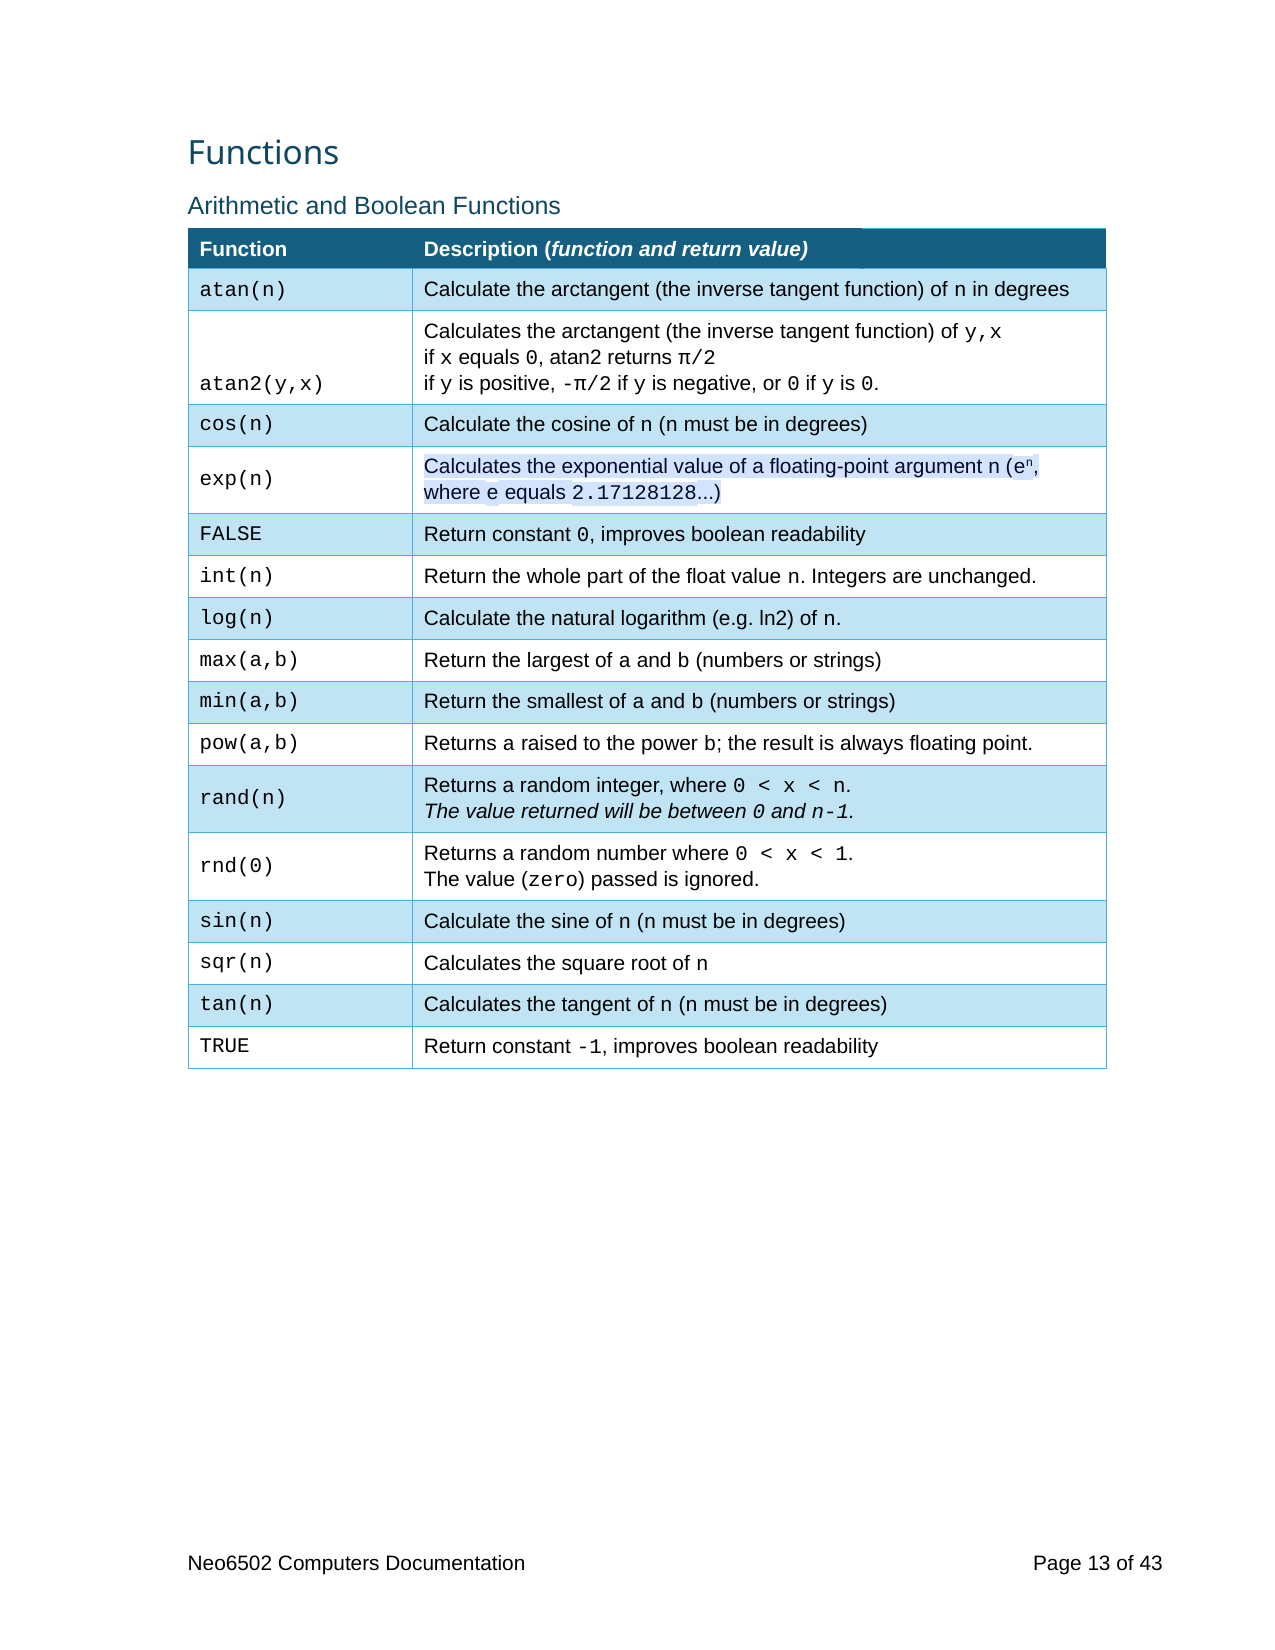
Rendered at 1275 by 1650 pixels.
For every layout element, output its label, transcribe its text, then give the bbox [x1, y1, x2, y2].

table_cell atan(n) [189, 269, 412, 310]
table_cell Calculate the natural logarithm (e.g. ln2) of n. [413, 598, 1106, 639]
table_cell cos(n) [189, 405, 412, 446]
table_cell atan2(y,x) [189, 311, 412, 404]
subtitle Functions [187, 129, 1162, 174]
table_cell Calculate the arctangent (the inverse tangent function) of n in degrees [413, 269, 1106, 310]
table_cell int(n) [189, 556, 412, 597]
table_cell Returns a random number where 0 < x < 1. The value (zero) passed is ignored. [413, 833, 1106, 900]
table_cell Return the largest of a and b (numbers or strings) [413, 640, 1106, 681]
table_cell log(n) [189, 598, 412, 639]
table_cell Calculates the square root of n [413, 943, 1106, 984]
table_cell tan(n) [189, 985, 412, 1026]
table_cell Return the whole part of the float value n. Integers are unchanged. [413, 556, 1106, 597]
table_header Description (function and return value) [413, 229, 862, 268]
table_cell Calculate the cosine of n (n must be in degrees) [413, 405, 1106, 446]
table_cell Return constant 0, improves boolean readability [413, 514, 1106, 555]
table_cell exp(n) [189, 447, 412, 513]
table_cell sin(n) [189, 901, 412, 942]
table_cell FALSE [189, 514, 412, 555]
table_cell Calculates the exponential value of a floating-point argument n (en, where e equals 2.17128128...) [413, 447, 1106, 513]
table_cell Return constant -1, improves boolean readability [413, 1027, 1106, 1067]
table_cell Calculates the arctangent (the inverse tangent function) of y,x if x equals 0, atan2 returns π/2 if y is positive, -π/2 if y is negative, or 0 if y is 0. [413, 311, 1106, 404]
table_cell TRUE [189, 1027, 412, 1067]
table_cell min(a,b) [189, 682, 412, 723]
table_header Function [189, 229, 412, 268]
table_cell Returns a random integer, where 0 < x < n. The value returned will be between 0 and n-1. [413, 766, 1106, 832]
table_cell Returns a raised to the power b; the result is always floating point. [413, 724, 1106, 764]
table_cell rand(n) [189, 766, 412, 832]
table_cell pow(a,b) [189, 724, 412, 764]
subtitle Arithmetic and Boolean Functions [187, 191, 1162, 220]
table_cell Calculates the tangent of n (n must be in degrees) [413, 985, 1106, 1026]
table_cell Calculate the sine of n (n must be in degrees) [413, 901, 1106, 942]
table_cell rnd(0) [189, 833, 412, 900]
table_cell sqr(n) [189, 943, 412, 984]
table_cell Return the smallest of a and b (numbers or strings) [413, 682, 1106, 723]
table_cell max(a,b) [189, 640, 412, 681]
